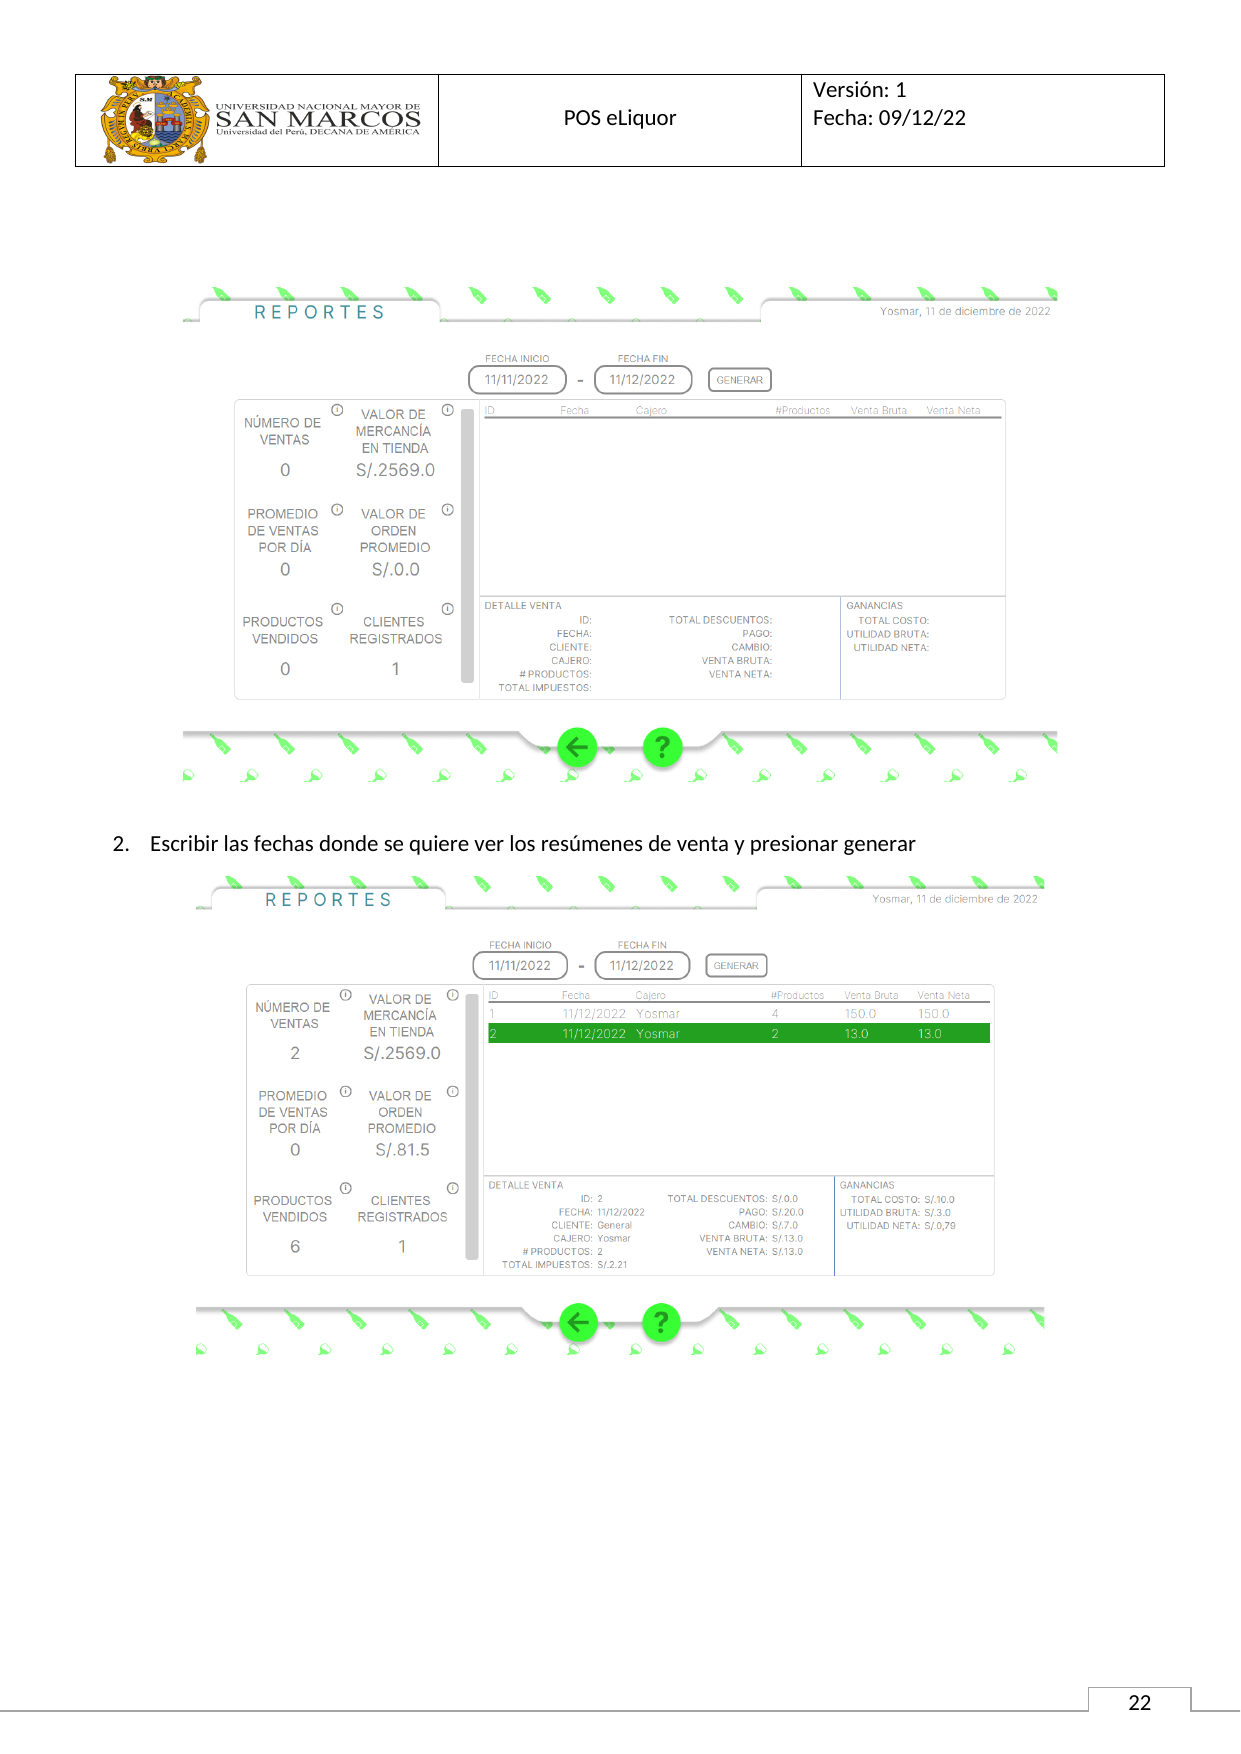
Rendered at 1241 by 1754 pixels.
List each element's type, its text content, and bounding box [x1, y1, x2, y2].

picture [86, 74, 423, 166]
picture [182, 287, 1058, 782]
picture [196, 876, 1045, 1355]
list Escribir las fechas donde se quiere ver los resúmenes de venta y presionar generar [112, 829, 1165, 857]
